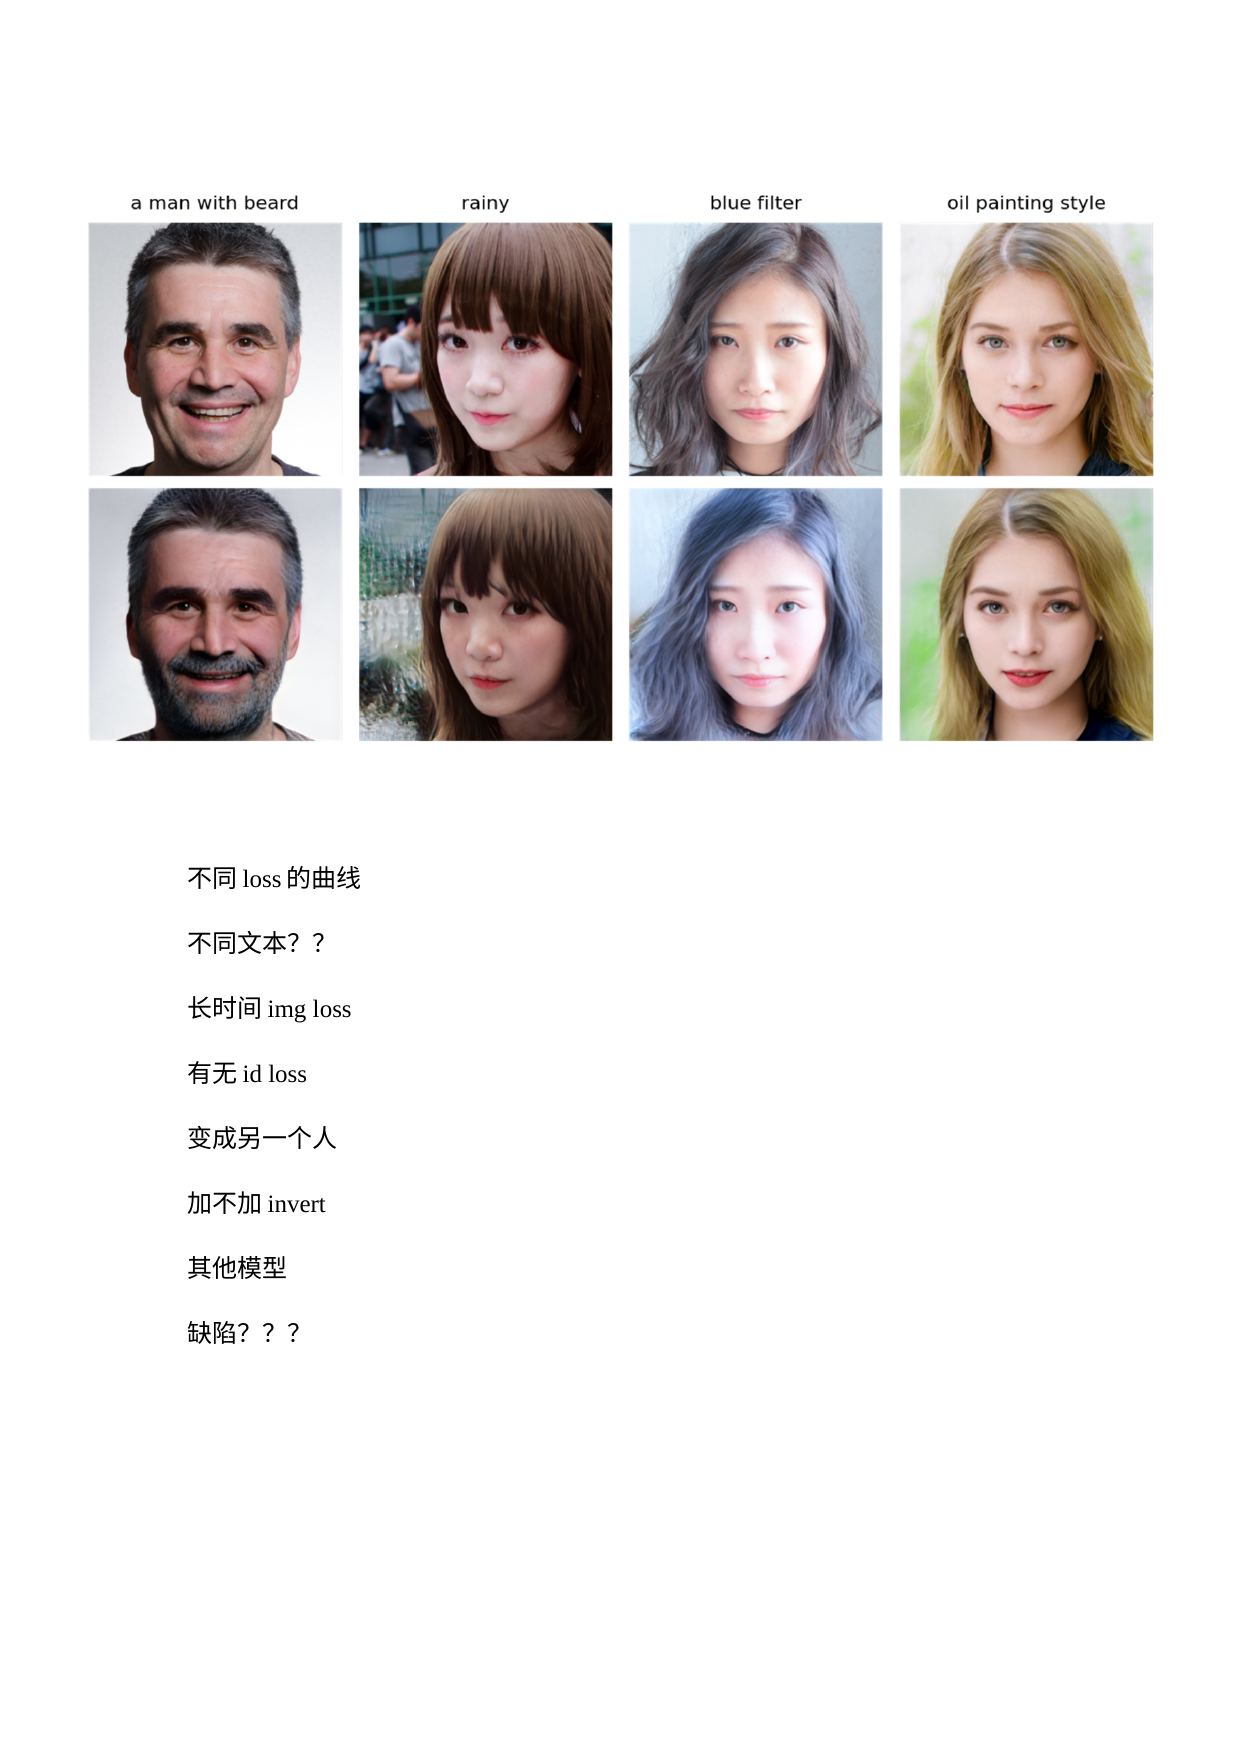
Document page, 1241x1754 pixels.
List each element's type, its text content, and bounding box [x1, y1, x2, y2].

text 加不加invert [187, 1169, 1053, 1234]
text 变成另一个人 [187, 1104, 1053, 1169]
picture [71, 178, 1169, 758]
text 其他模型 [187, 1234, 1053, 1299]
text 不同文本？？ [187, 909, 1053, 974]
text 有无id loss [187, 1039, 1053, 1104]
text 缺陷？？？ [187, 1299, 1053, 1364]
text 长时间img loss [187, 974, 1053, 1039]
text 不同loss的曲线 [187, 844, 1053, 909]
